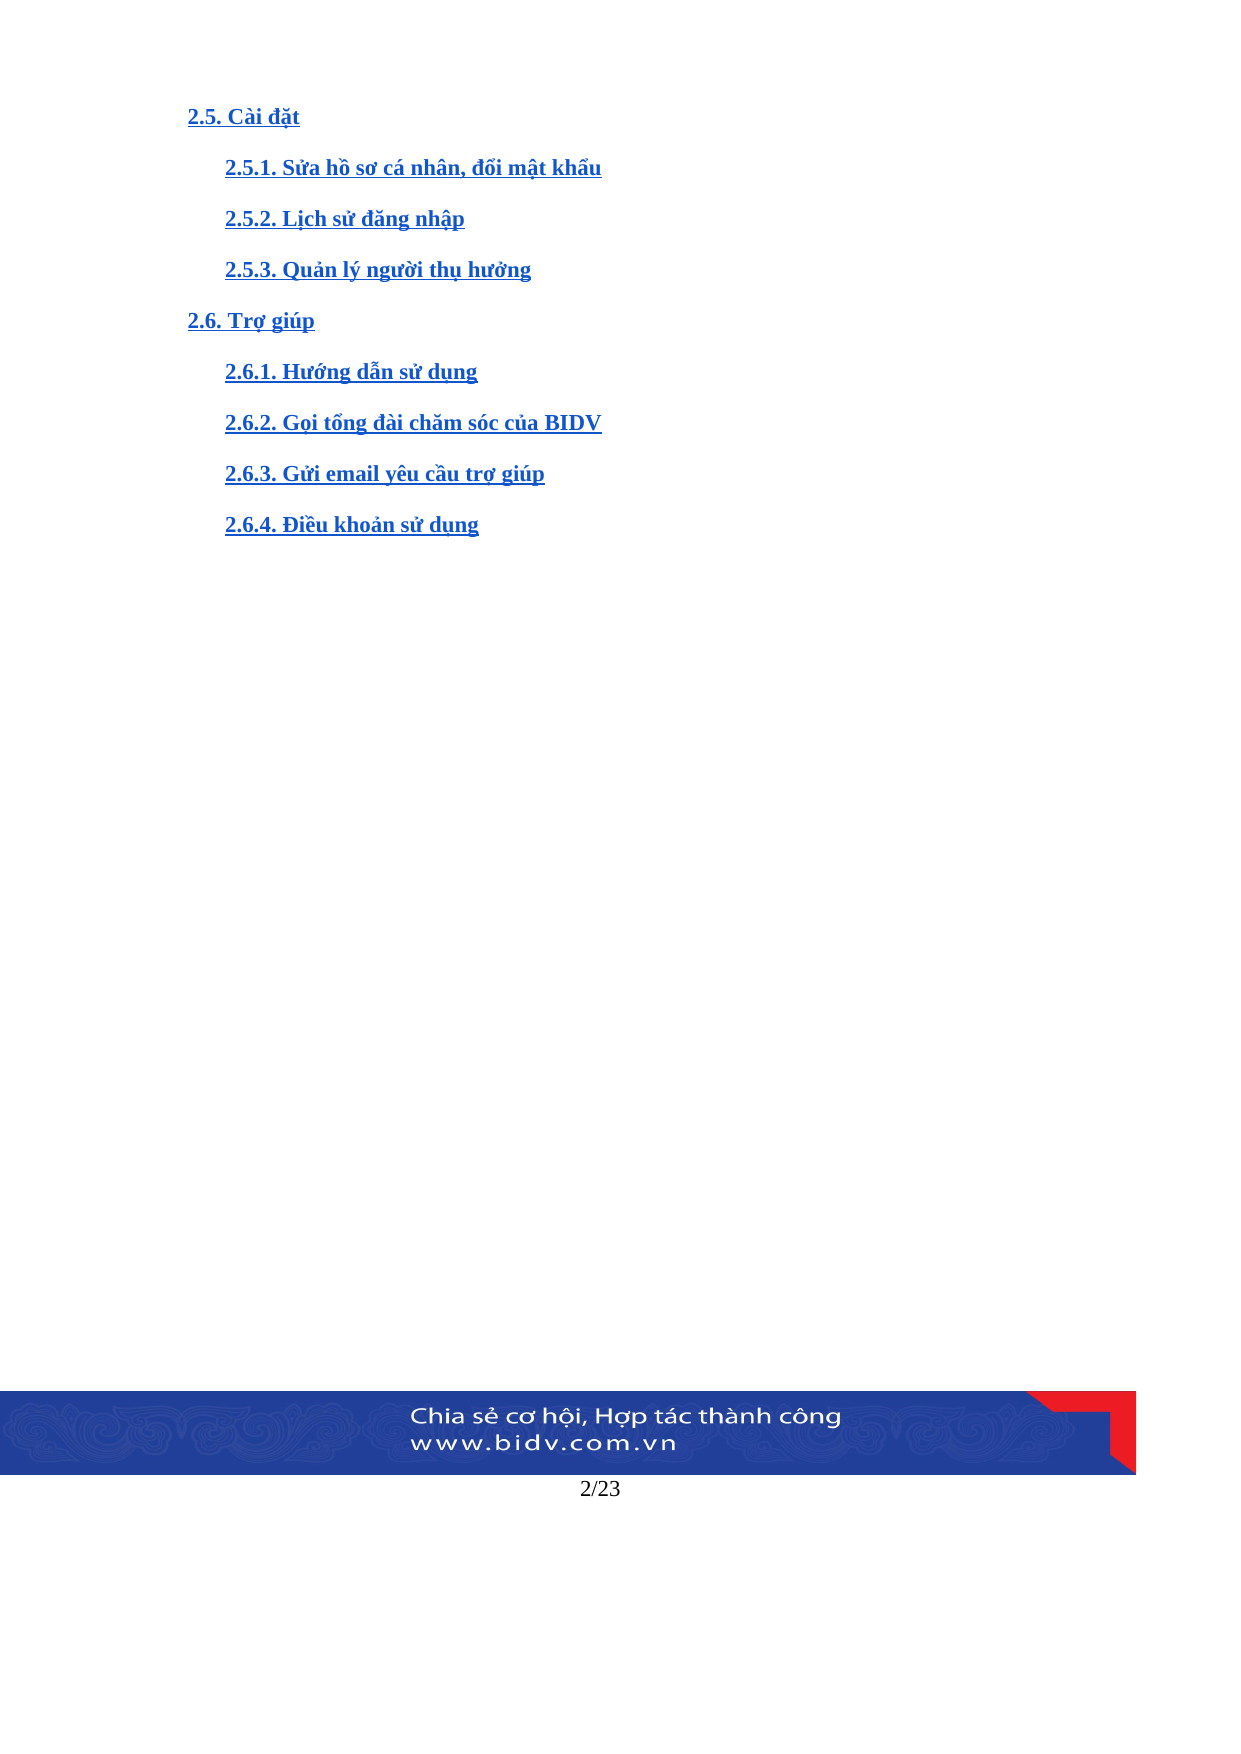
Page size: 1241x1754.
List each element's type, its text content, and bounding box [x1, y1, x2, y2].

text 2.6.2. Gọi tổng đài chăm sóc của BIDV [225, 409, 1153, 436]
text 2.6.1. Hướng dẫn sử dụng [225, 358, 1153, 385]
text 2.6.3. Gửi email yêu cầu trợ giúp [225, 460, 1153, 487]
text 2.5.1. Sửa hồ sơ cá nhân, đổi mật khẩu [225, 154, 1153, 181]
text 2.6.4. Điều khoản sử dụng [225, 511, 1153, 538]
text 2.5.3. Quản lý người thụ hưởng [225, 256, 1153, 283]
picture [0, 1391, 1137, 1475]
text 2.5. Cài đặt [187, 103, 1153, 129]
text 2.5.2. Lịch sử đăng nhập [225, 205, 1153, 232]
text 2.6. Trợ giúp [187, 307, 1153, 334]
